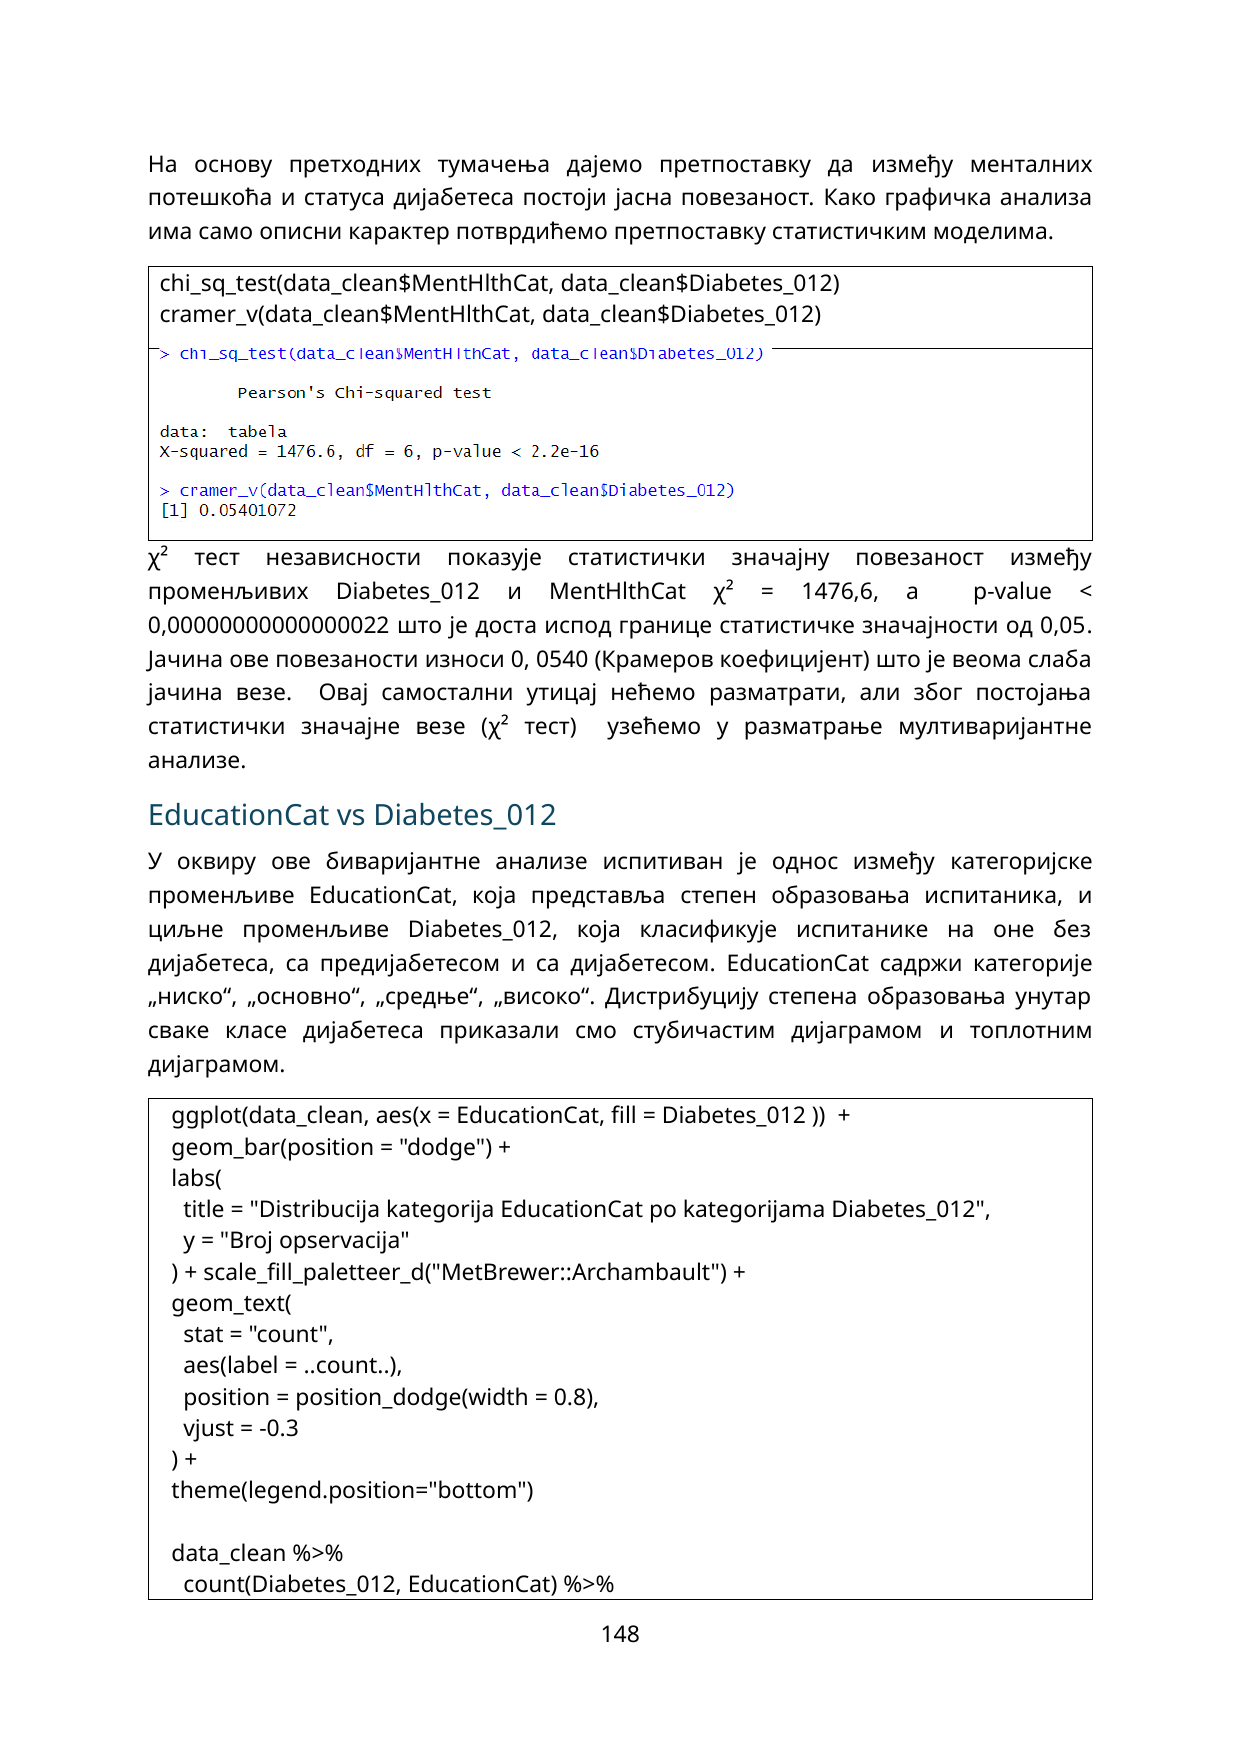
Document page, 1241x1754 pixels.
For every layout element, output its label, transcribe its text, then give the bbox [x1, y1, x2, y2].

table_cell [149, 349, 1092, 540]
table_header chi_sq_test(data_clean$MentHlthCat, data_clean$Diabetes_012) cramer_v(data_clean$MentHlthCat, data_clean$Diabetes_012) [149, 267, 1092, 348]
text У оквиру ове биваријантне анализе испитиван је однос између категоријске променљиве EducationCat, која представља степен образовања испитаника, и циљне променљиве Diabetes_012, која класификује испитанике на оне без дијабетеса, са предијабетесом и са дијабетесом. EducationCat садржи категорије „ниско“, „основно“, „средње“, „високо“. Дистрибуцију степена образовања унутар сваке класе дијабетеса приказали смо стубичастим дијаграмом и топлотним дијаграмом. [148, 845, 1093, 1079]
subtitle EducationCat vs Diabetes_012 [148, 794, 1093, 834]
text На основу претходних тумачења дајемо претпоставку да између менталних потешкоћа и статуса дијабетеса постоји јасна повезаност. Како графичка анализа има само описни карактер потврдићемо претпоставку статистичким моделима. [148, 148, 1093, 246]
text χ² тест независности показује статистички значајну повезаност између променљивих Diabetes_012 и MentHlthCat χ² = 1476,6, a p-value < 0,00000000000000022 што је доста испод границе статистичке значајности од 0,05. Јачина ове повезаности износи 0, 0540 (Крамеров коефицијент) што је веома слаба јачина везе. Овај самостални утицај нећемо разматрати, али због постојања статистички значајне везе (χ² тест) узећемо у разматрање мултиваријантне анализе. [148, 541, 1093, 775]
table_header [149, 1099, 1092, 1599]
picture [159, 348, 773, 522]
